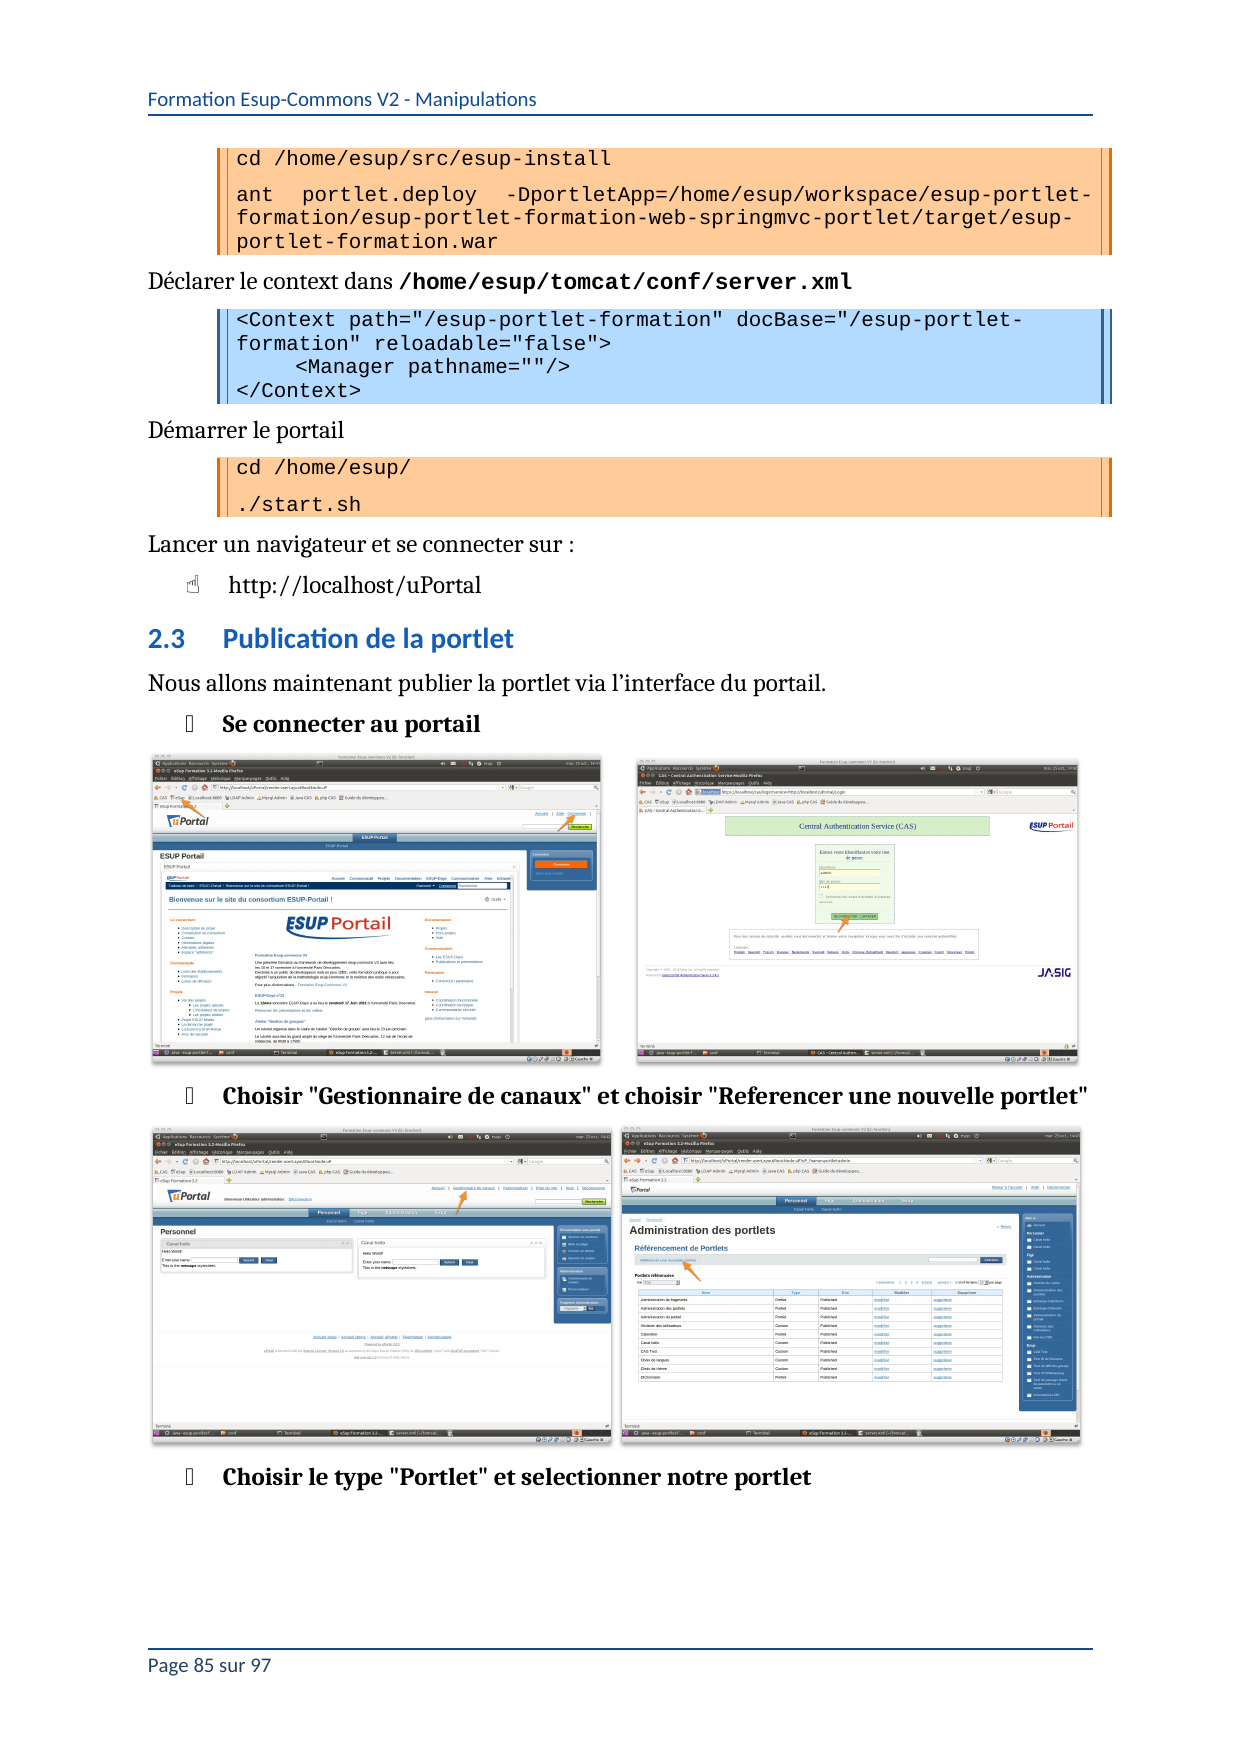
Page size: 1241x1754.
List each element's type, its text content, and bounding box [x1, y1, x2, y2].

picture [147, 1123, 1086, 1451]
text Nous allons maintenant publier la portlet via l’interface du portail. [148, 669, 1093, 697]
picture [632, 756, 1083, 1070]
text <Context path="/esup-portlet-formation" docBase="/esup-portlet-formation" reloadable="false"> [228, 309, 1101, 356]
text ant portlet.deploy -DportletApp=/home/esup/workspace/esup-portlet-formation/esup-portlet-formation-web-springmvc-portlet/target/esup-portlet-formation.war [228, 184, 1101, 255]
text http://localhost/uPortal [185, 571, 1093, 600]
text </Context> [228, 380, 1101, 404]
text Déclarer le context dans /home/esup/tomcat/conf/server.xml [148, 267, 1093, 297]
text Se connecter au portail [185, 710, 1093, 739]
picture [147, 751, 605, 1070]
text Démarrer le portail [148, 416, 1093, 445]
text ./start.sh [228, 493, 1101, 517]
text cd /home/esup/ [217, 457, 1101, 481]
subtitle Publication de la portlet [148, 621, 1093, 656]
text cd /home/esup/src/esup-install [228, 148, 1101, 171]
text Choisir le type "Portlet" et selectionner notre portlet [185, 1463, 1093, 1492]
text <Manager pathname=""/> [228, 356, 1101, 380]
text Choisir "Gestionnaire de canaux" et choisir "Referencer une nouvelle portlet" [185, 1082, 1093, 1111]
text Lancer un navigateur et se connecter sur : [148, 530, 1093, 558]
